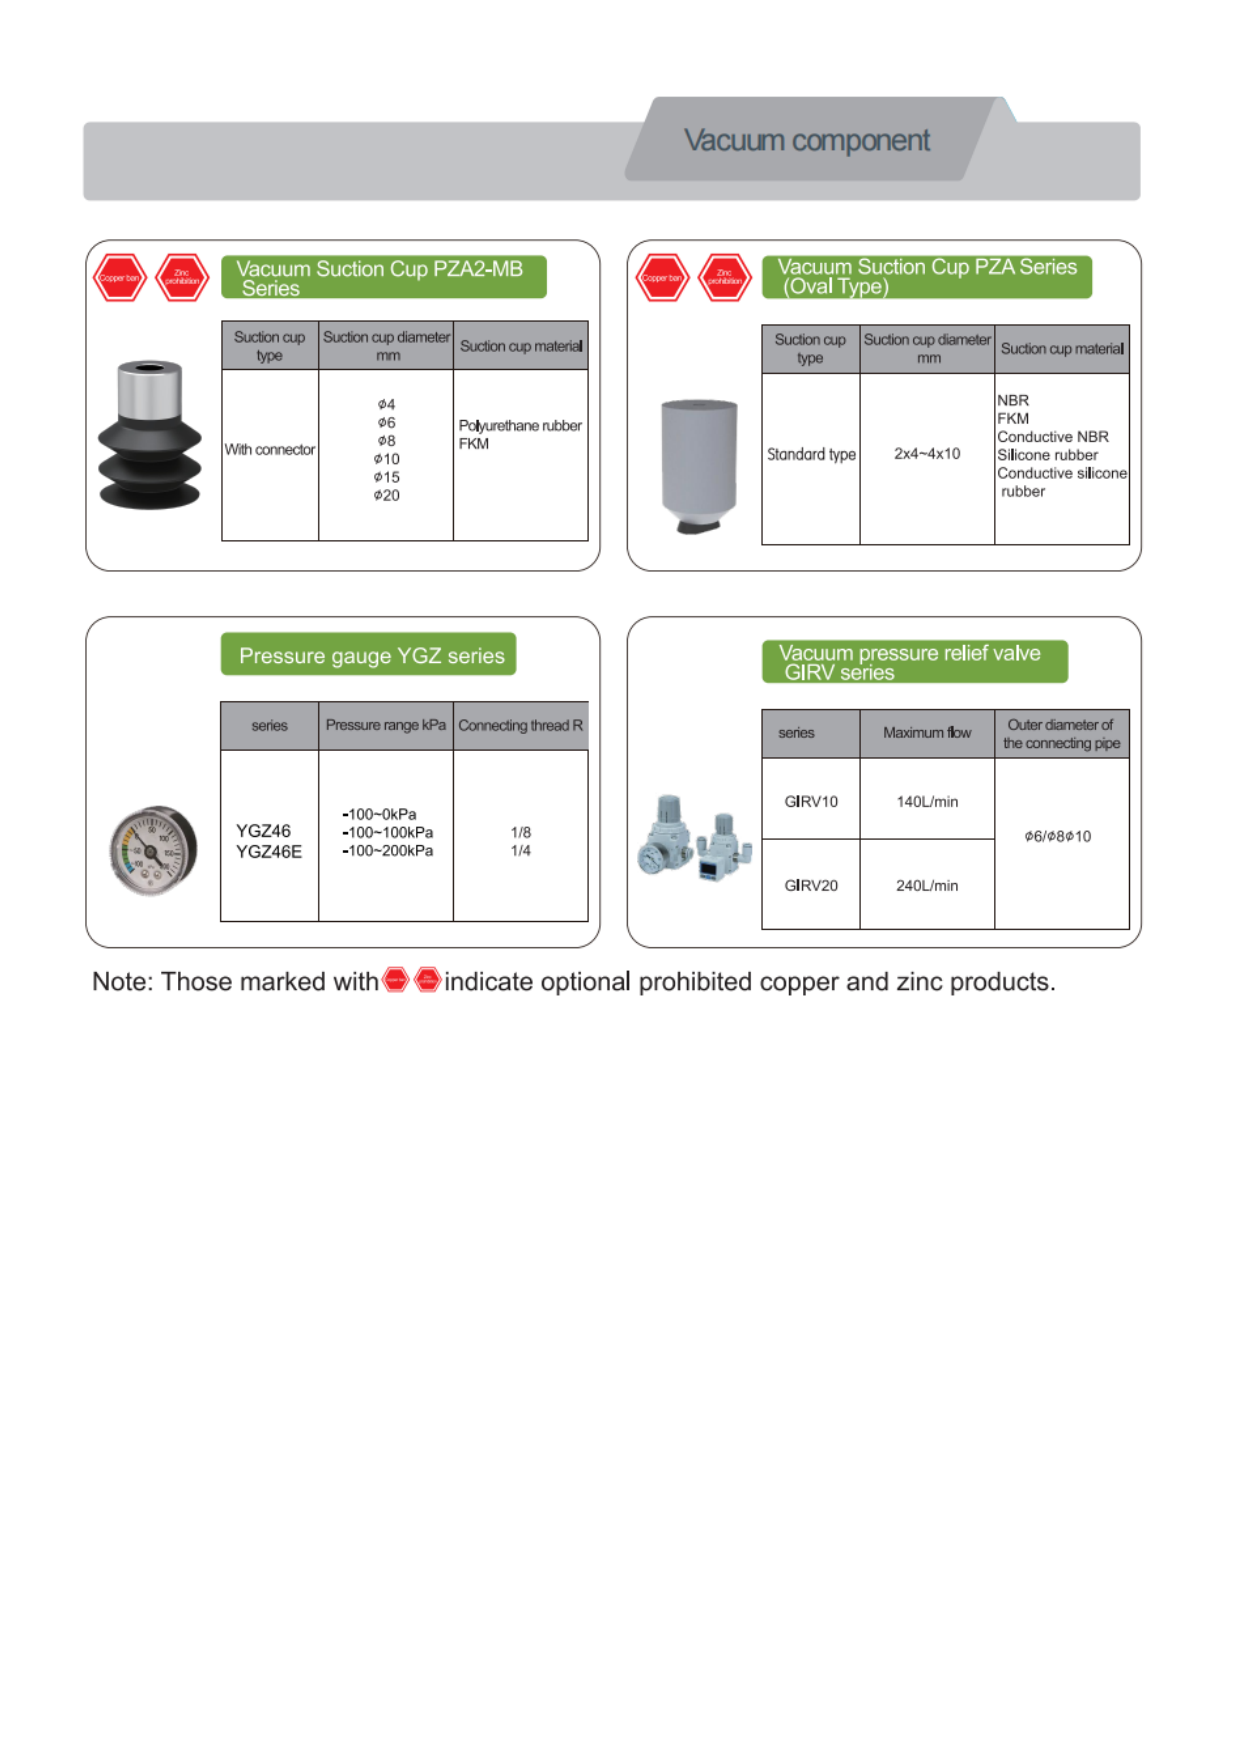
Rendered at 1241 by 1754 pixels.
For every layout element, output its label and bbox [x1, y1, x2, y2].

picture [75, 89, 1163, 1044]
